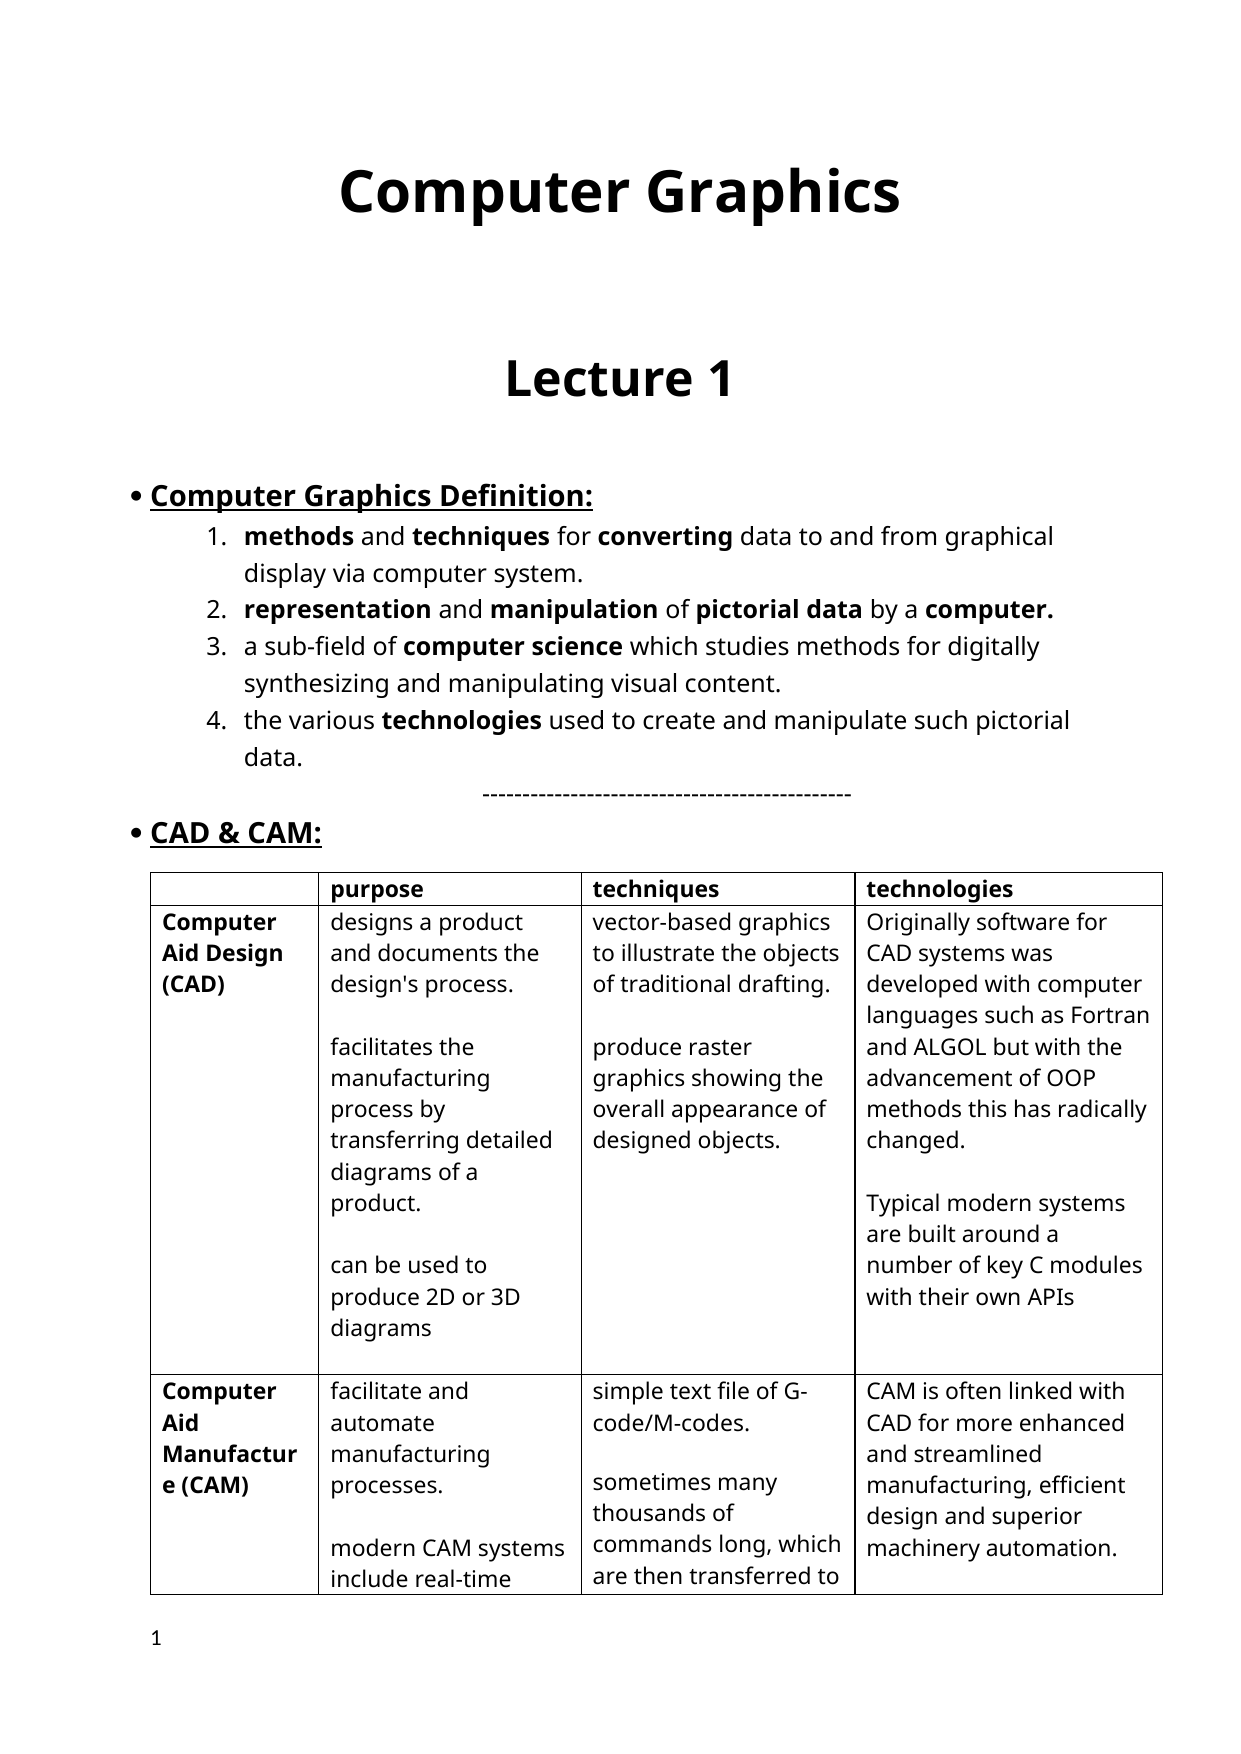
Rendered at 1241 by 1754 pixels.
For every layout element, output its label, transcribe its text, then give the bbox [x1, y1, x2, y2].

table_cell designs a product and documents the design's process. facilitates the manufacturing process by transferring detailed diagrams of a product. can be used to produce 2D or 3D diagrams [319, 906, 581, 1374]
list the various technologies used to create and manipulate such pictorial data. [206, 702, 1090, 773]
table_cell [582, 1375, 854, 1594]
table_header technologies [856, 873, 1162, 904]
table_header [151, 873, 318, 904]
list Computer Graphics Definition: [131, 476, 1090, 515]
list a sub-field of computer science which studies methods for digitally synthesizing and manipulating visual content. [206, 629, 1090, 700]
list methods and techniques for converting data to and from graphical display via computer system. [206, 518, 1090, 589]
table_cell Originally software for CAD systems was developed with computer languages such as Fortran and ALGOL but with the advancement of OOP methods this has radically changed. Typical modern systems are built around a number of key C modules with their own APIs [856, 906, 1162, 1374]
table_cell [151, 1375, 318, 1594]
table_cell Computer Aid Design (CAD) [151, 906, 318, 1374]
list CAD & CAM: [131, 813, 1090, 852]
list ---------------------------------------------- [244, 776, 1090, 810]
table_cell vector-based graphics to illustrate the objects of traditional drafting. produce raster graphics showing the overall appearance of designed objects. [582, 906, 854, 1374]
table_header purpose [319, 873, 581, 904]
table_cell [856, 1375, 1162, 1594]
table_header techniques [582, 873, 854, 904]
list representation and manipulation of pictorial data by a computer. [206, 592, 1090, 626]
text Lecture 1 [150, 343, 1090, 411]
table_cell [319, 1375, 581, 1594]
text Computer Graphics [150, 150, 1090, 229]
